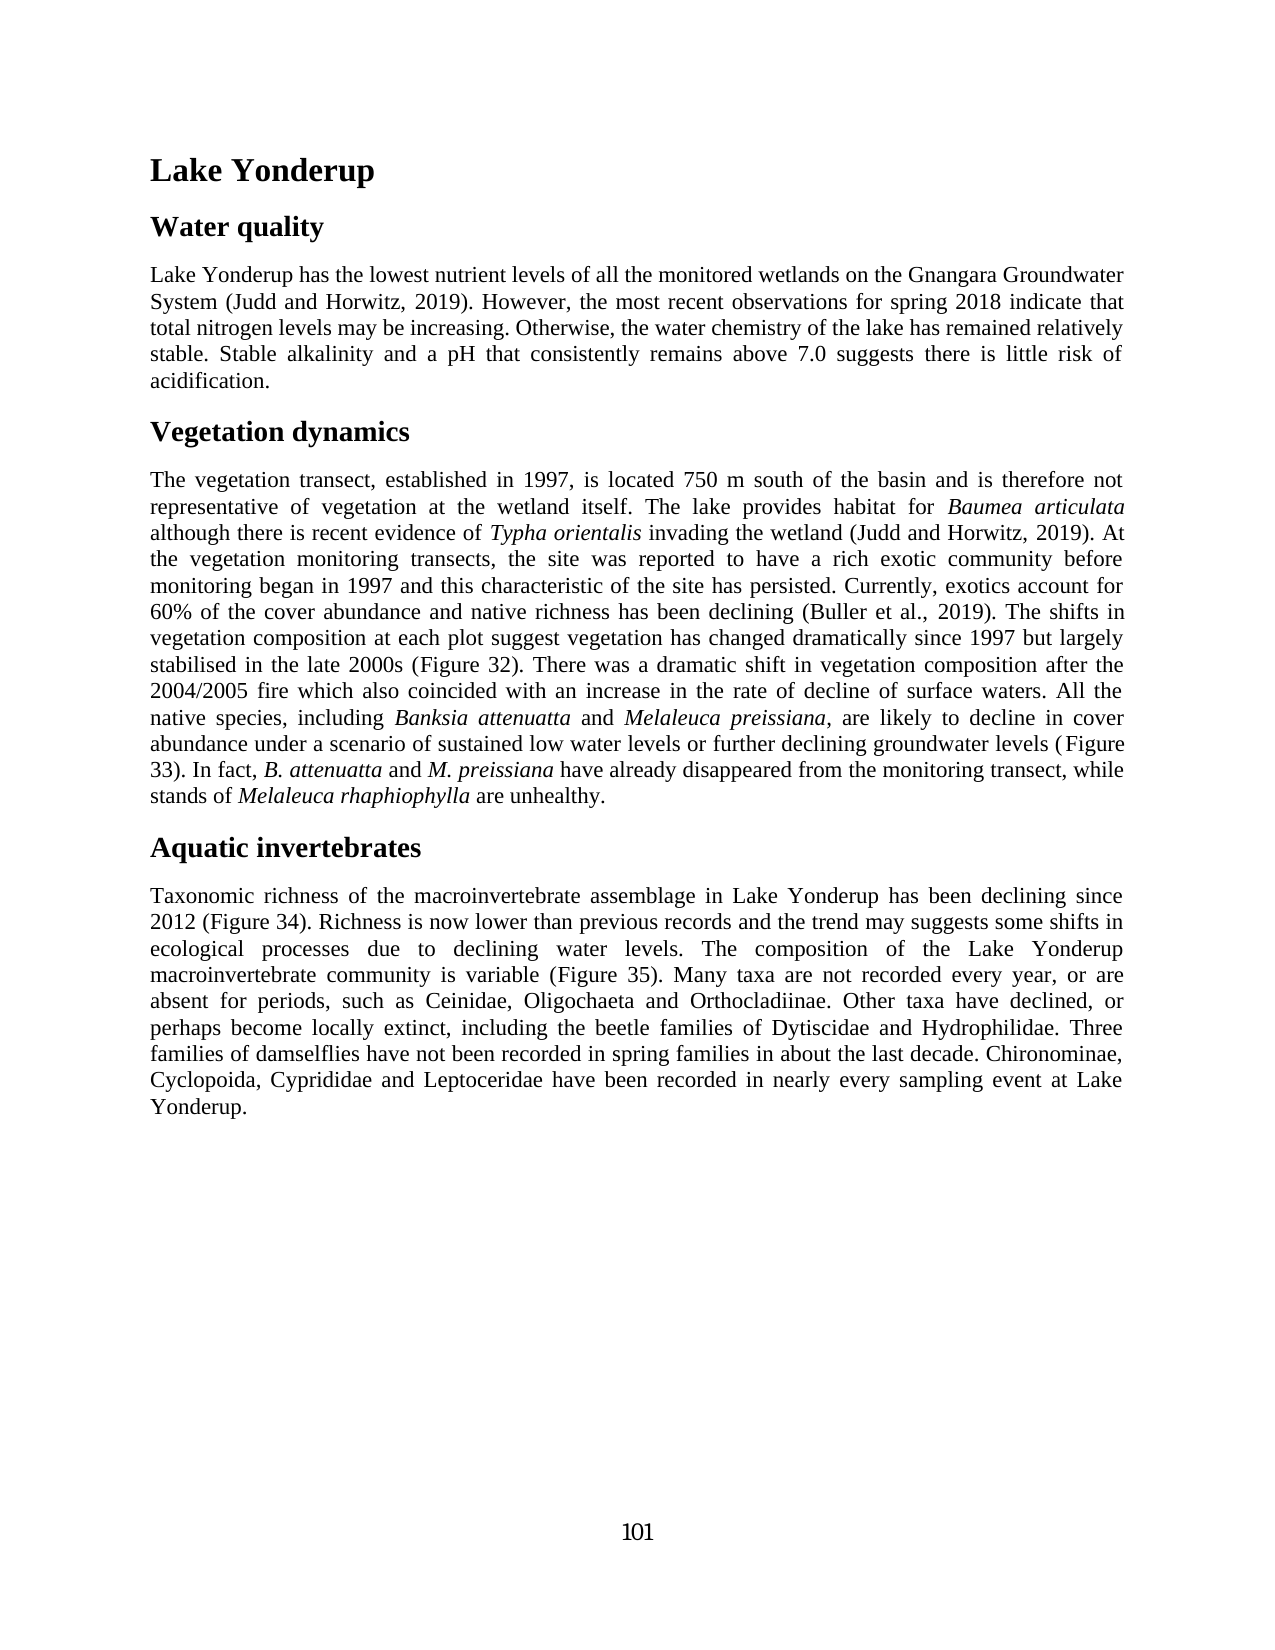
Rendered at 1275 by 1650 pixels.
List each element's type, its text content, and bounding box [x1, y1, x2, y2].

text Lake Yonderup has the lowest nutrient levels of all the monitored wetlands on the Gnangara Groundwater System (Judd and Horwitz, 2019). However, the most recent observations for spring 2018 indicate that total nitrogen levels may be increasing. Otherwise, the water chemistry of the lake has remained relatively stable. Stable alkalinity and a pH that consistently remains above 7.0 suggests there is little risk of acidification. [150, 261, 1125, 393]
subtitle Lake Yonderup [150, 150, 1125, 188]
subtitle Aquatic invertebrates [150, 830, 1125, 863]
subtitle Water quality [150, 209, 1125, 243]
subtitle Vegetation dynamics [150, 414, 1125, 448]
